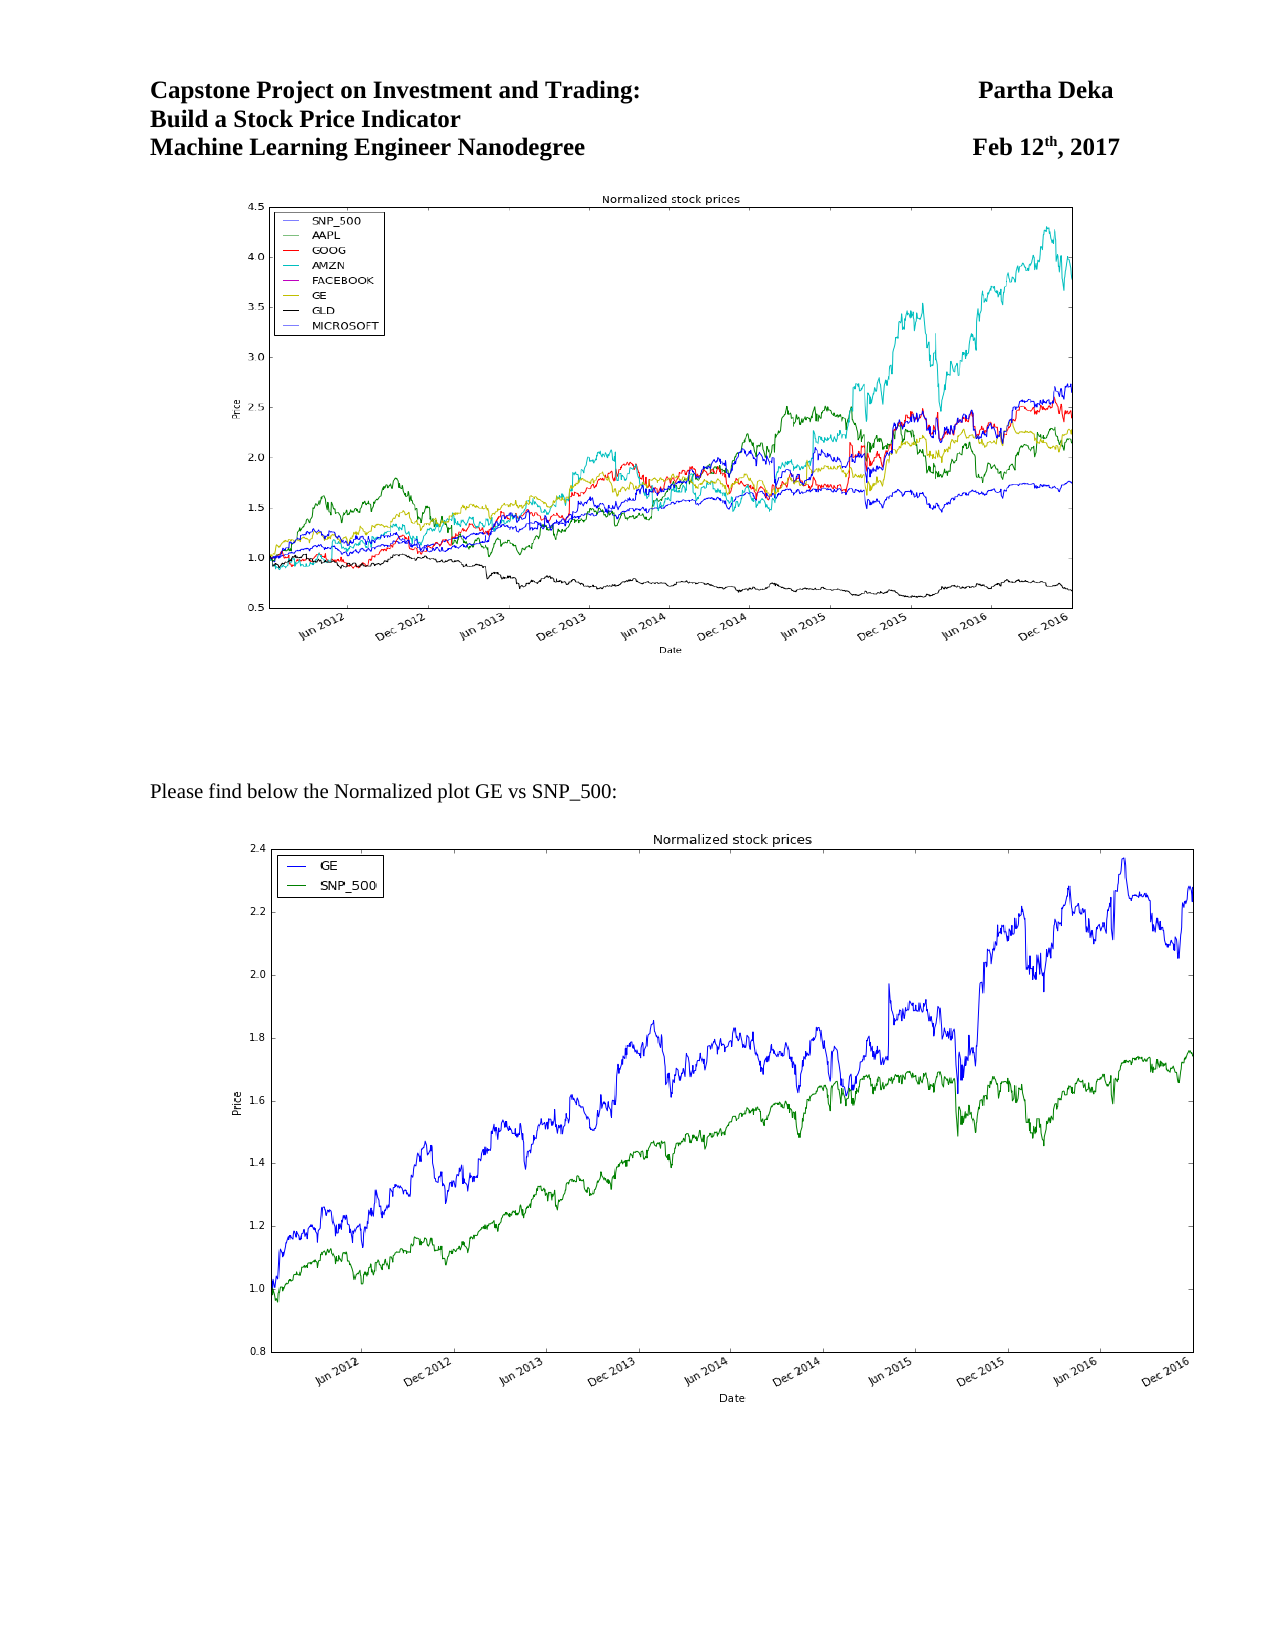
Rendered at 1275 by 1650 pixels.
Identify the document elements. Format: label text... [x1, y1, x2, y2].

text Please find below the Normalized plot GE vs SNP_500: [150, 779, 1125, 803]
picture [225, 827, 1200, 1410]
picture [225, 190, 1078, 660]
